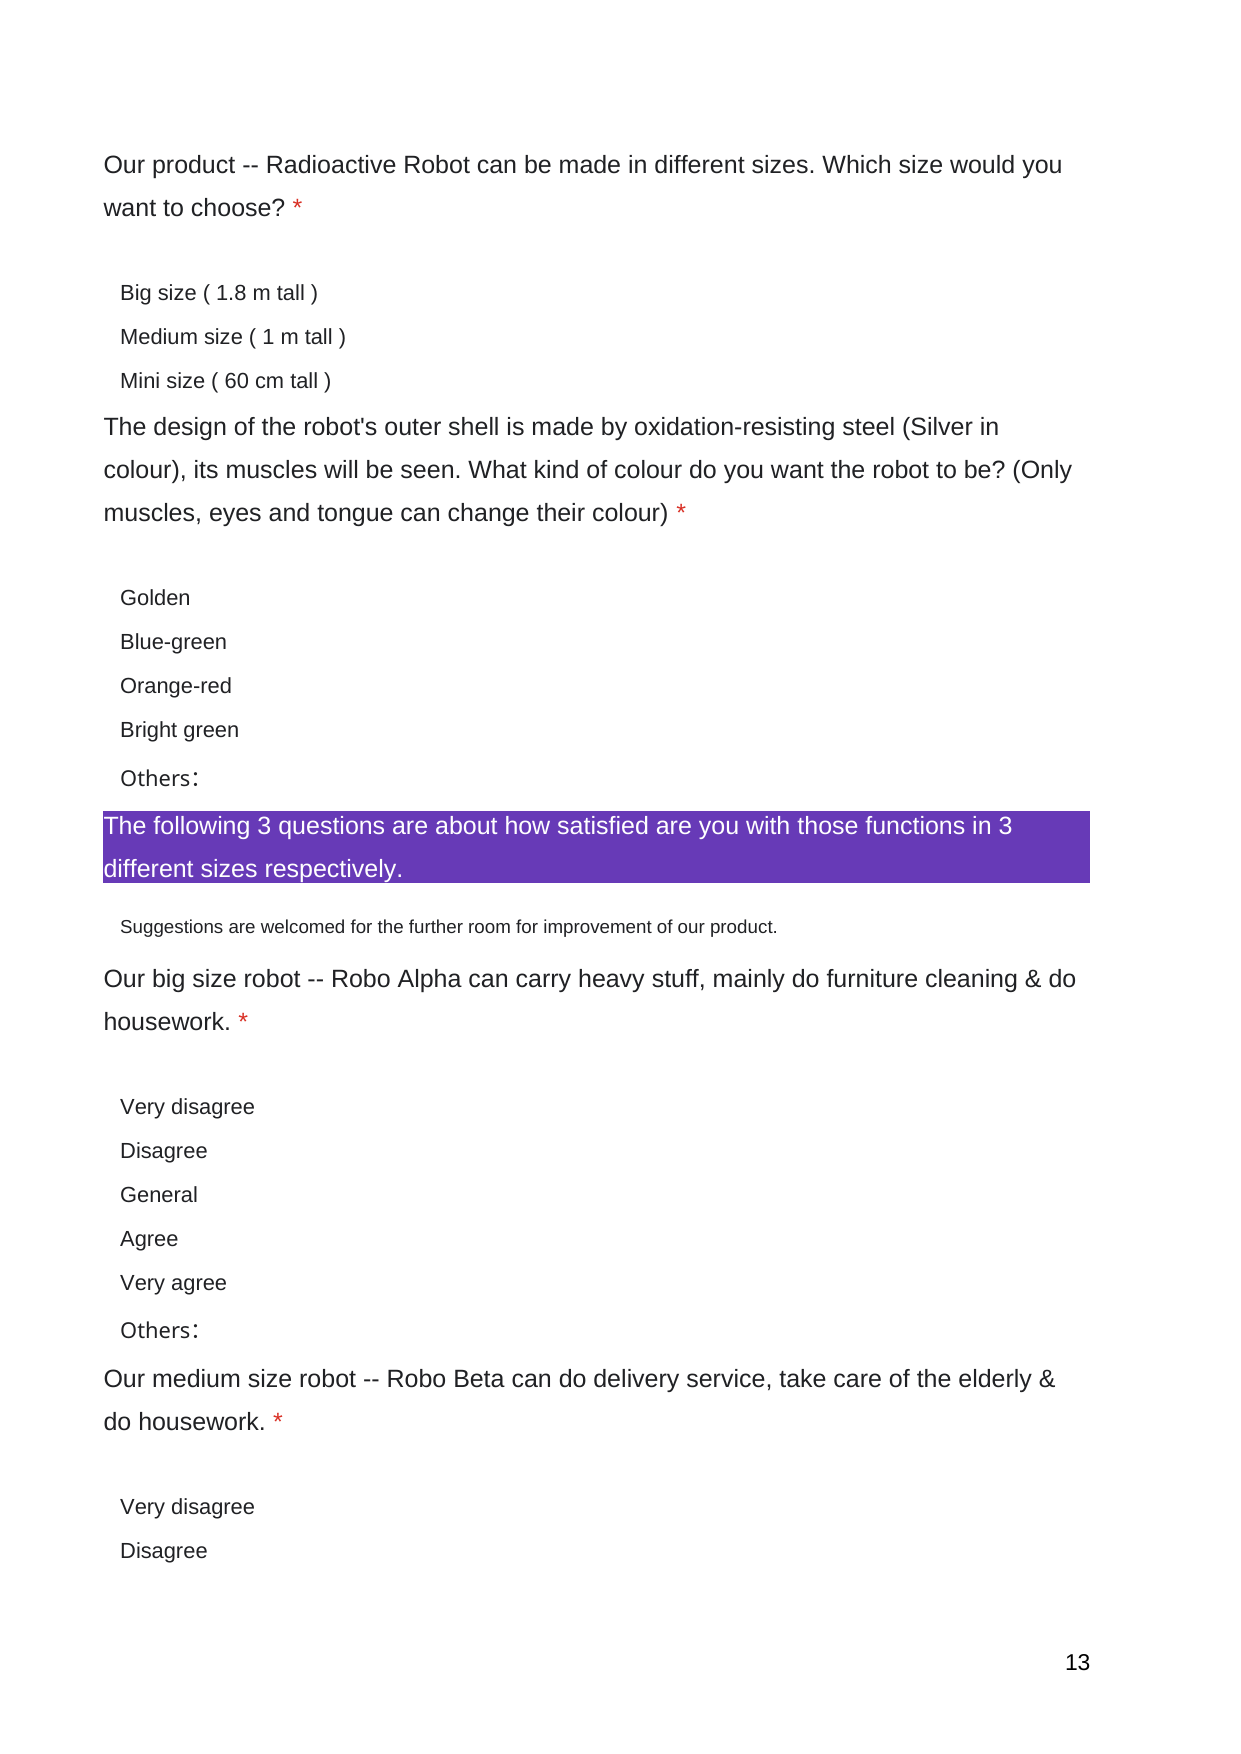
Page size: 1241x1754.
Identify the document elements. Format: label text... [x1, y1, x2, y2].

text Our big size robot -- Robo Alpha can carry heavy stuff, mainly do furniture cleaning & do housework. * [103, 964, 1090, 1036]
text Very disagree [120, 1494, 1090, 1519]
text Agree [120, 1226, 1090, 1251]
text The design of the robot's outer shell is made by oxidation-resisting steel (Silver in colour), its muscles will be seen. What kind of colour do you want the robot to be? (Only muscles, eyes and tongue can change their colour) * [103, 412, 1090, 527]
text Golden [120, 585, 1090, 610]
text Our product -- Radioactive Robot can be made in different sizes. Which size would you want to choose? * [103, 150, 1090, 222]
text Disagree [120, 1138, 1090, 1163]
text Bright green [120, 717, 1090, 742]
text The following 3 questions are about how satisfied are you with those functions in 3 different sizes respectively. [103, 811, 1090, 883]
text Suggestions are welcomed for the further room for improvement of our product. [120, 916, 1090, 938]
text Mini size ( 60 cm tall ) [120, 368, 1090, 393]
text Others： [120, 1313, 1090, 1345]
text Medium size ( 1 m tall ) [120, 324, 1090, 349]
text Very disagree [120, 1094, 1090, 1119]
text Others： [120, 761, 1090, 793]
text Disagree [120, 1538, 1090, 1563]
text Orange-red [120, 673, 1090, 698]
text Big size ( 1.8 m tall ) [120, 280, 1090, 305]
text Blue-green [120, 629, 1090, 654]
text Our medium size robot -- Robo Beta can do delivery service, take care of the elderly & do housework. * [103, 1364, 1090, 1436]
text Very agree [120, 1269, 1090, 1295]
text General [120, 1182, 1090, 1207]
